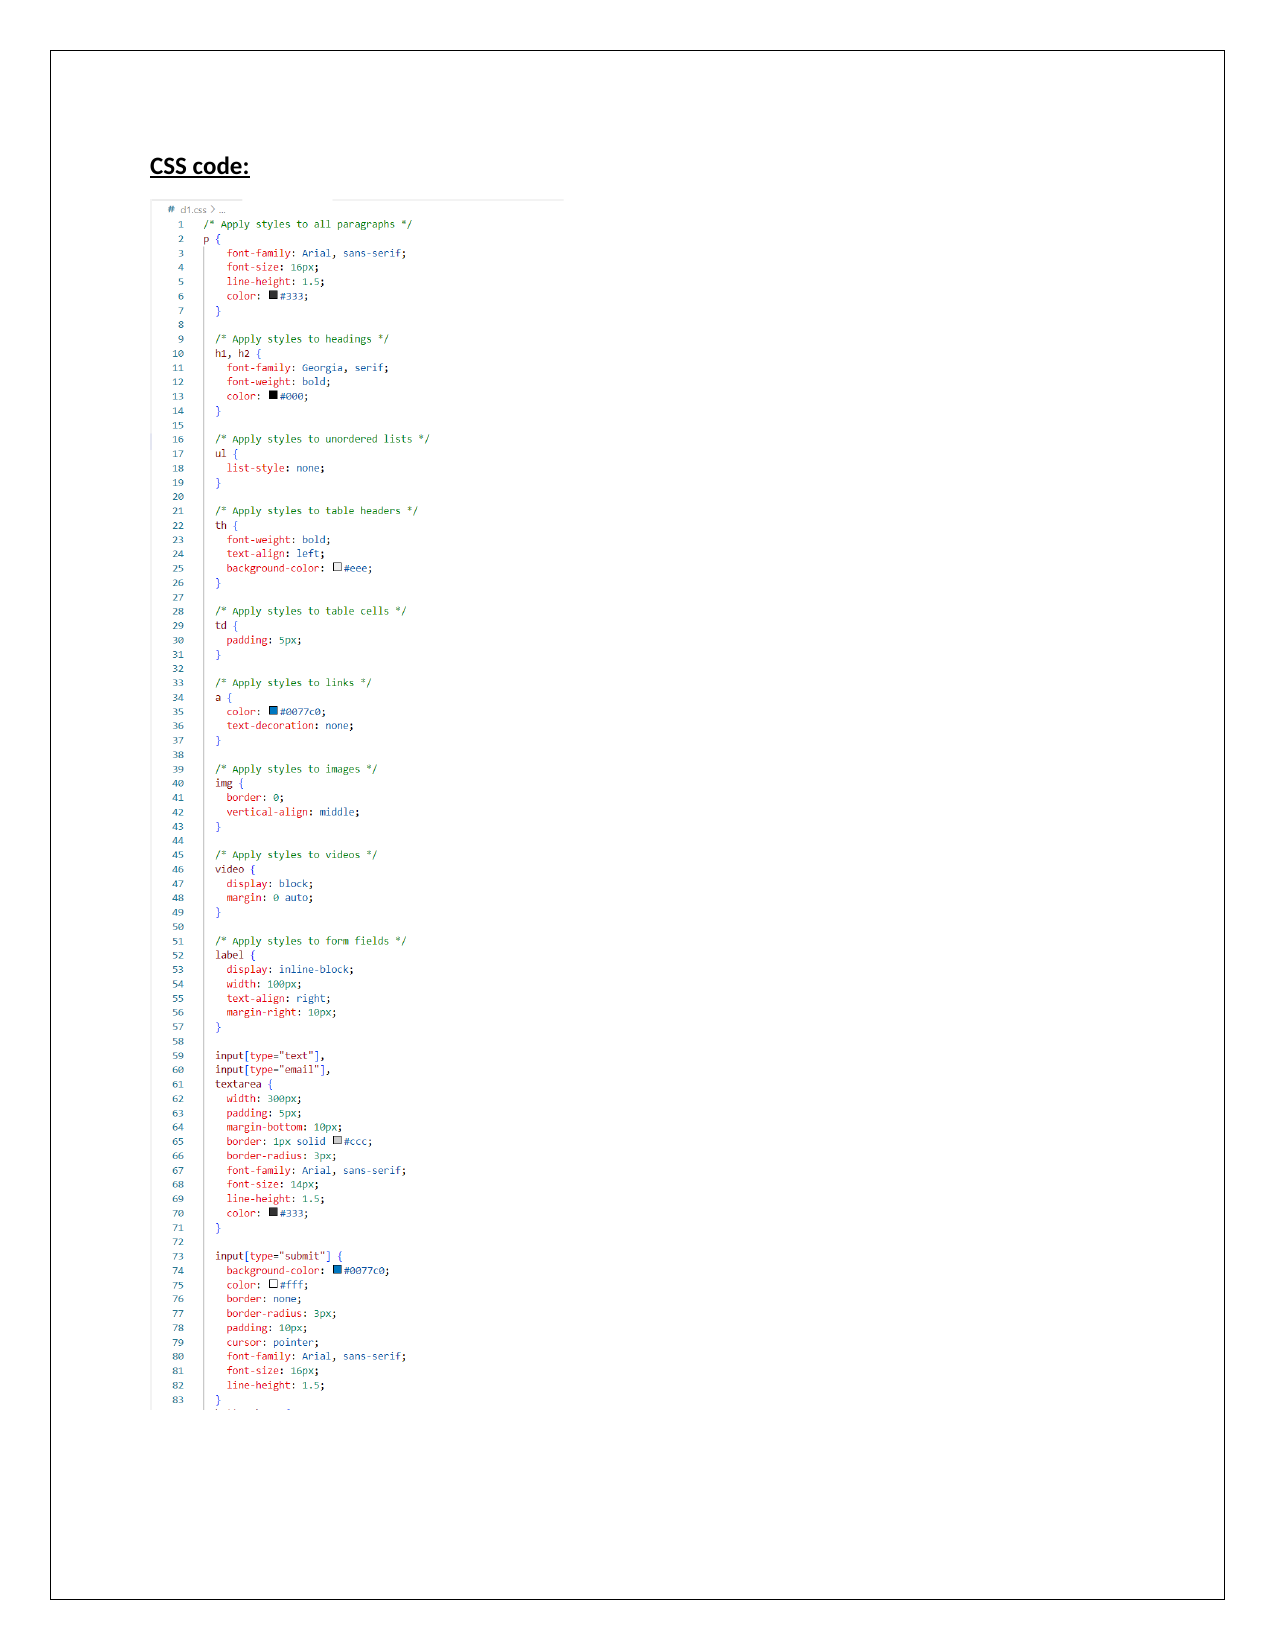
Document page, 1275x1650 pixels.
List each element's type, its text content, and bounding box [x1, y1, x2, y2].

text CSS code: [150, 150, 1125, 181]
picture [150, 199, 564, 1410]
